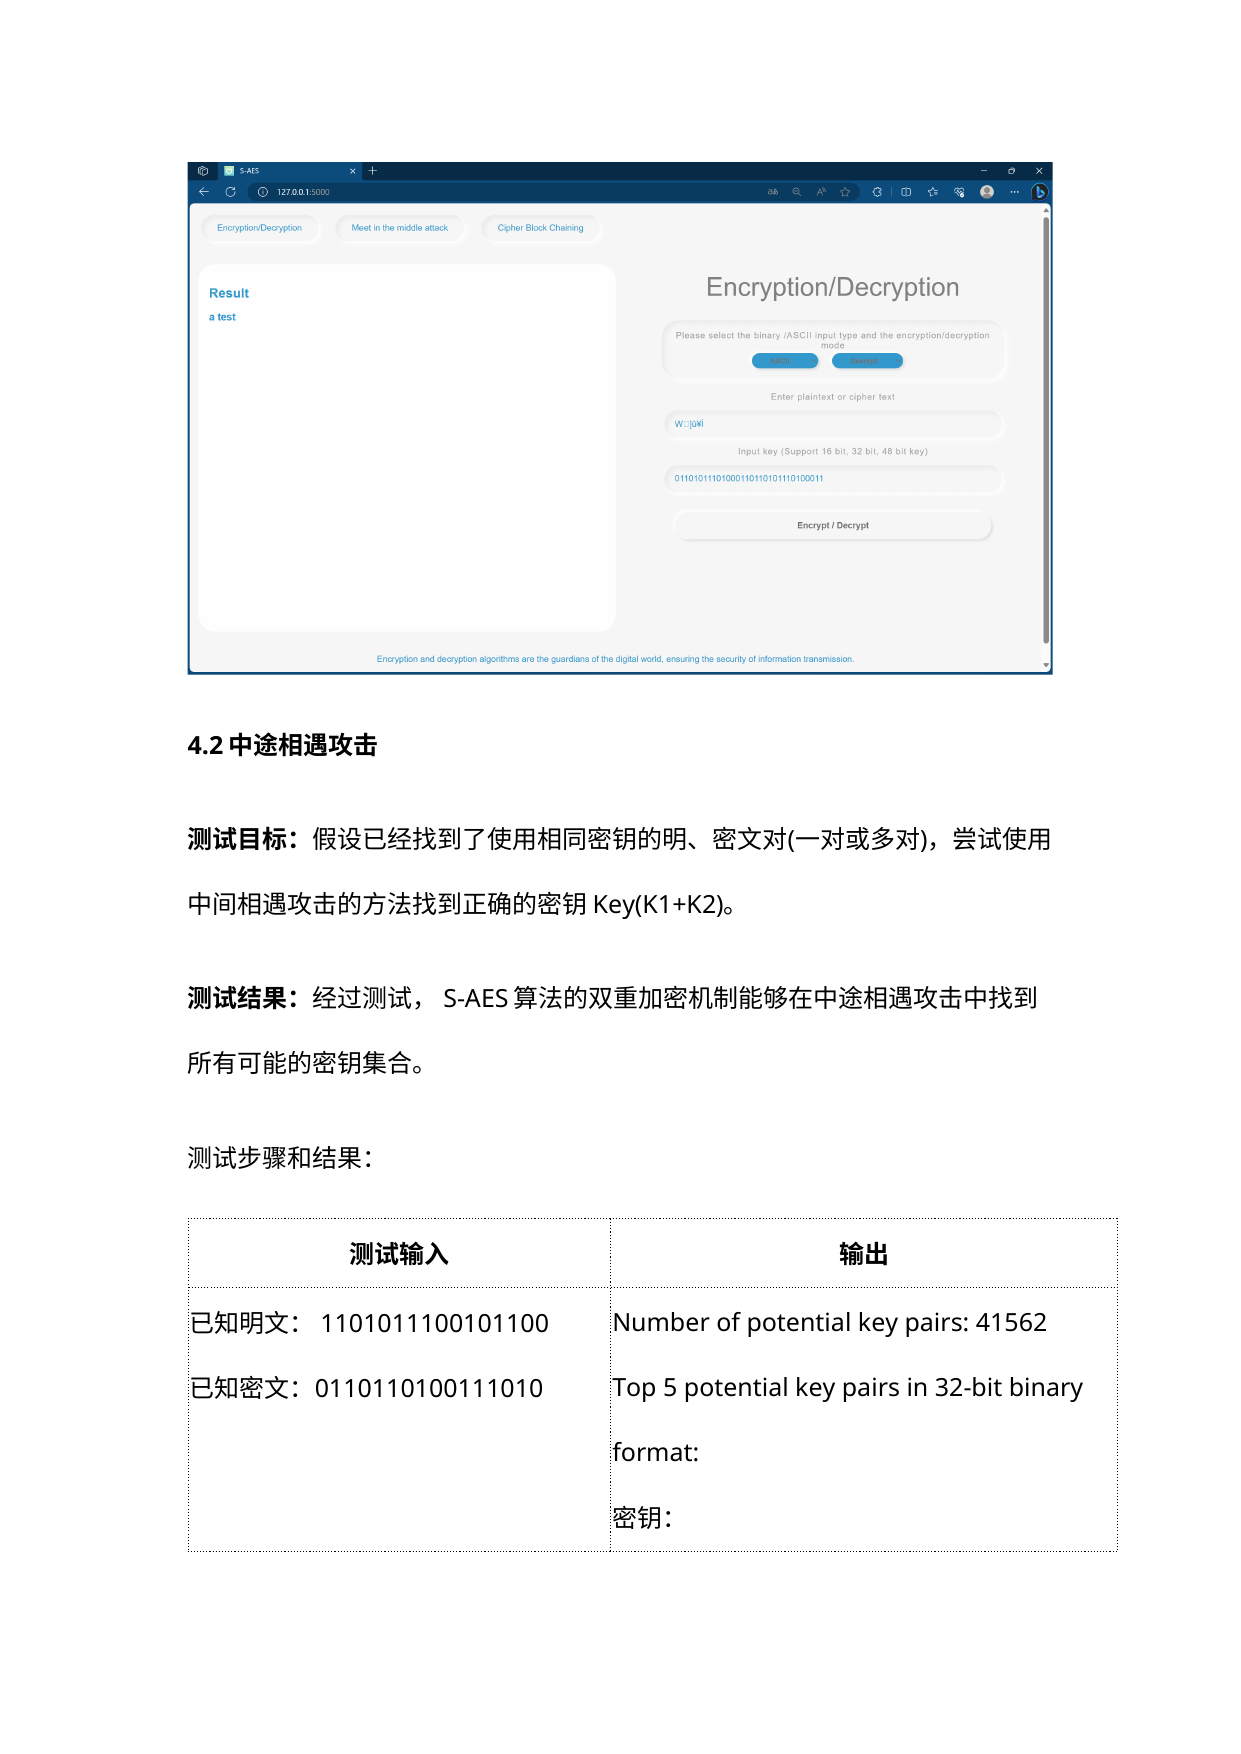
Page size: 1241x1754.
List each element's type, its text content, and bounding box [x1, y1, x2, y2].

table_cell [188, 1287, 610, 1551]
picture [187, 162, 1053, 675]
table_header 输出 [610, 1218, 1118, 1287]
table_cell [610, 1287, 1118, 1551]
table_header 测试输入 [188, 1218, 610, 1287]
text 测试步骤和结果： [187, 1124, 1053, 1189]
text 测试结果：经过测试， S-AES算法的双重加密机制能够在中途相遇攻击中找到所有可能的密钥集合。 [187, 964, 1053, 1094]
text 4.2中途相遇攻击 [187, 711, 1053, 776]
text 测试目标：假设已经找到了使用相同密钥的明、密文对(一对或多对)，尝试使用中间相遇攻击的方法找到正确的密钥Key(K1+K2)。 [187, 805, 1053, 935]
